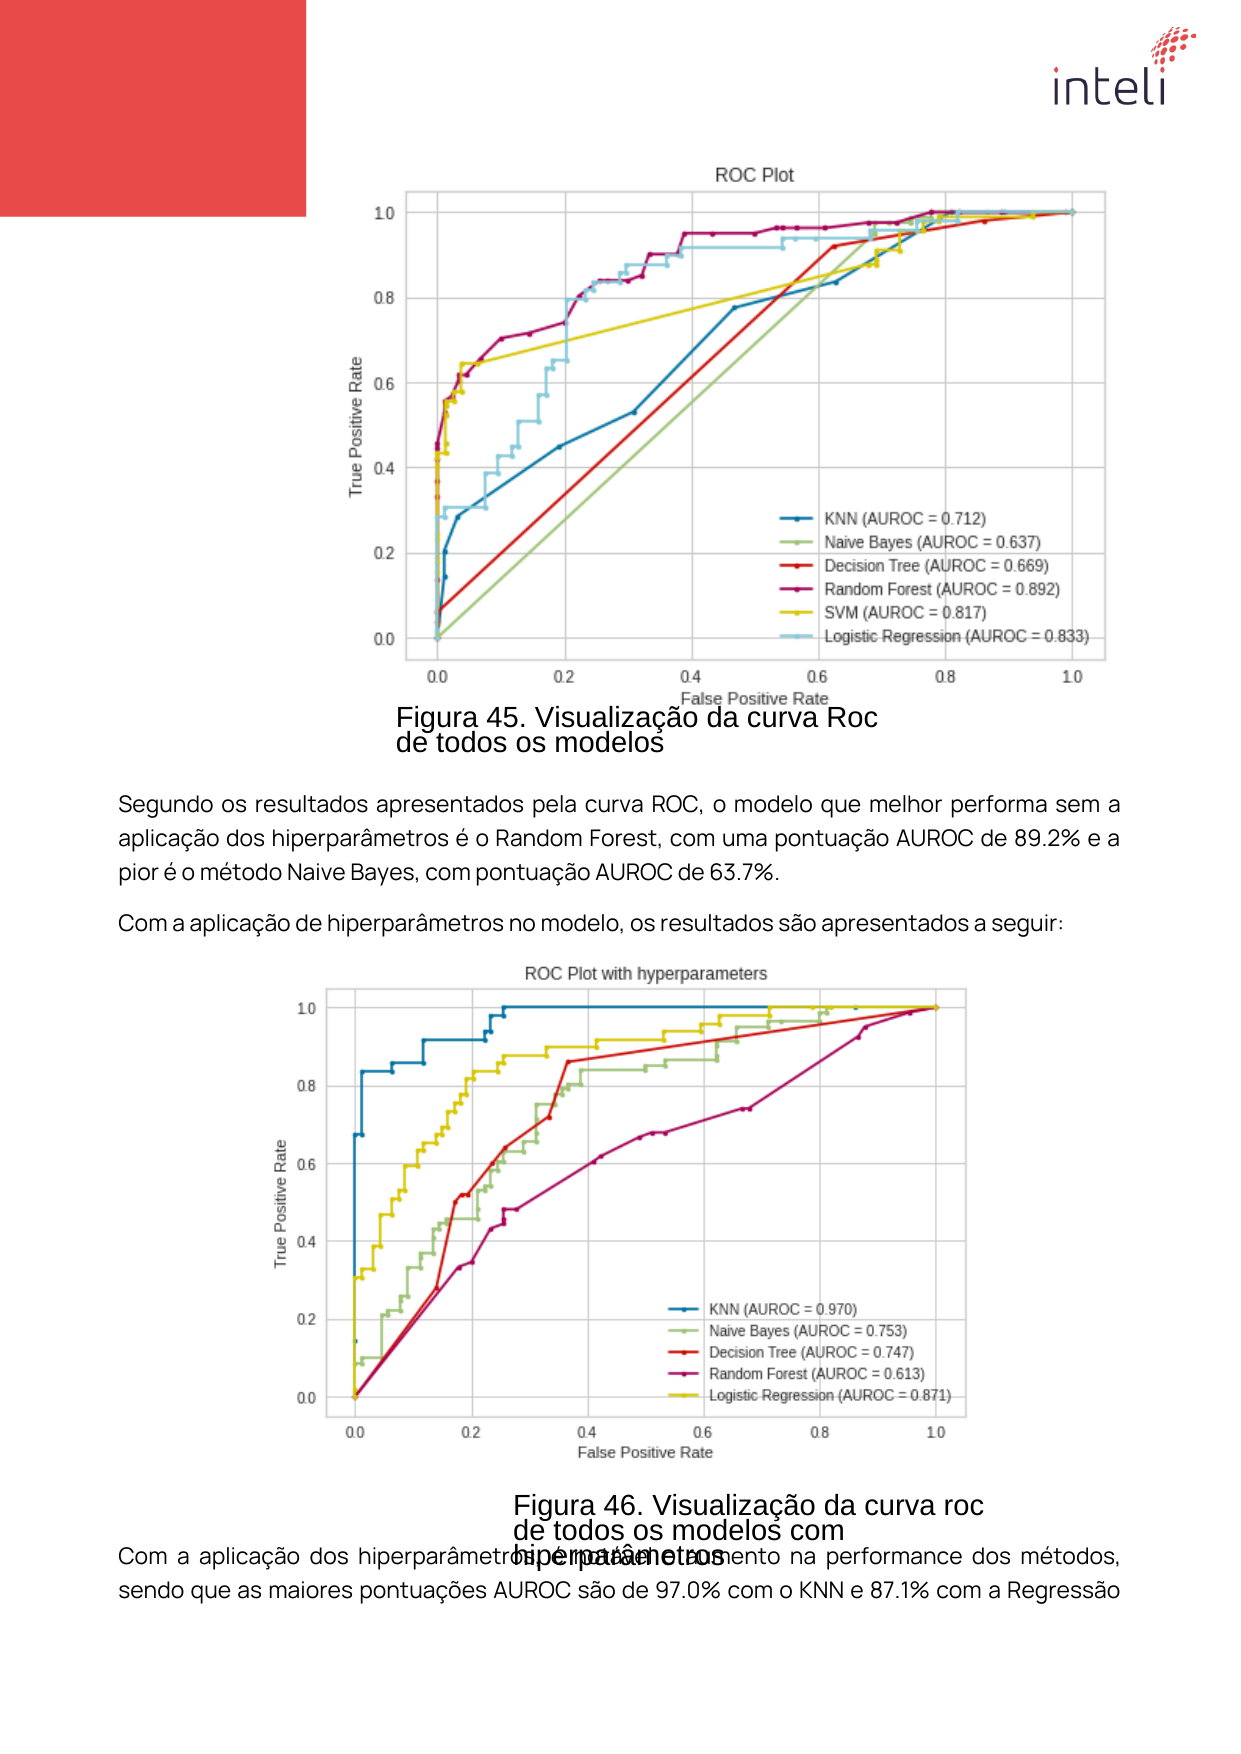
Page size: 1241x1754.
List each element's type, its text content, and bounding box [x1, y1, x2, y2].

picture [340, 157, 1114, 719]
picture [266, 957, 974, 1471]
picture [1054, 27, 1197, 105]
picture [831, 709, 842, 717]
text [118, 1540, 1122, 1605]
picture [423, 713, 431, 719]
picture [686, 713, 694, 719]
picture [0, 0, 307, 217]
picture [490, 711, 496, 719]
text Segundo os resultados apresentados pela curva ROC, o modelo que melhor performa sem a aplicação dos hiperparâmetros é o Random Forest, com uma pontuação AUROC de 89.2% e a pior é o método Naive Bayes, com pontuação AUROC de 63.7%. [118, 788, 1122, 887]
picture [851, 713, 859, 719]
text Com a aplicação de hiperparâmetros no modelo, os resultados são apresentados a seguir: [118, 907, 1122, 938]
